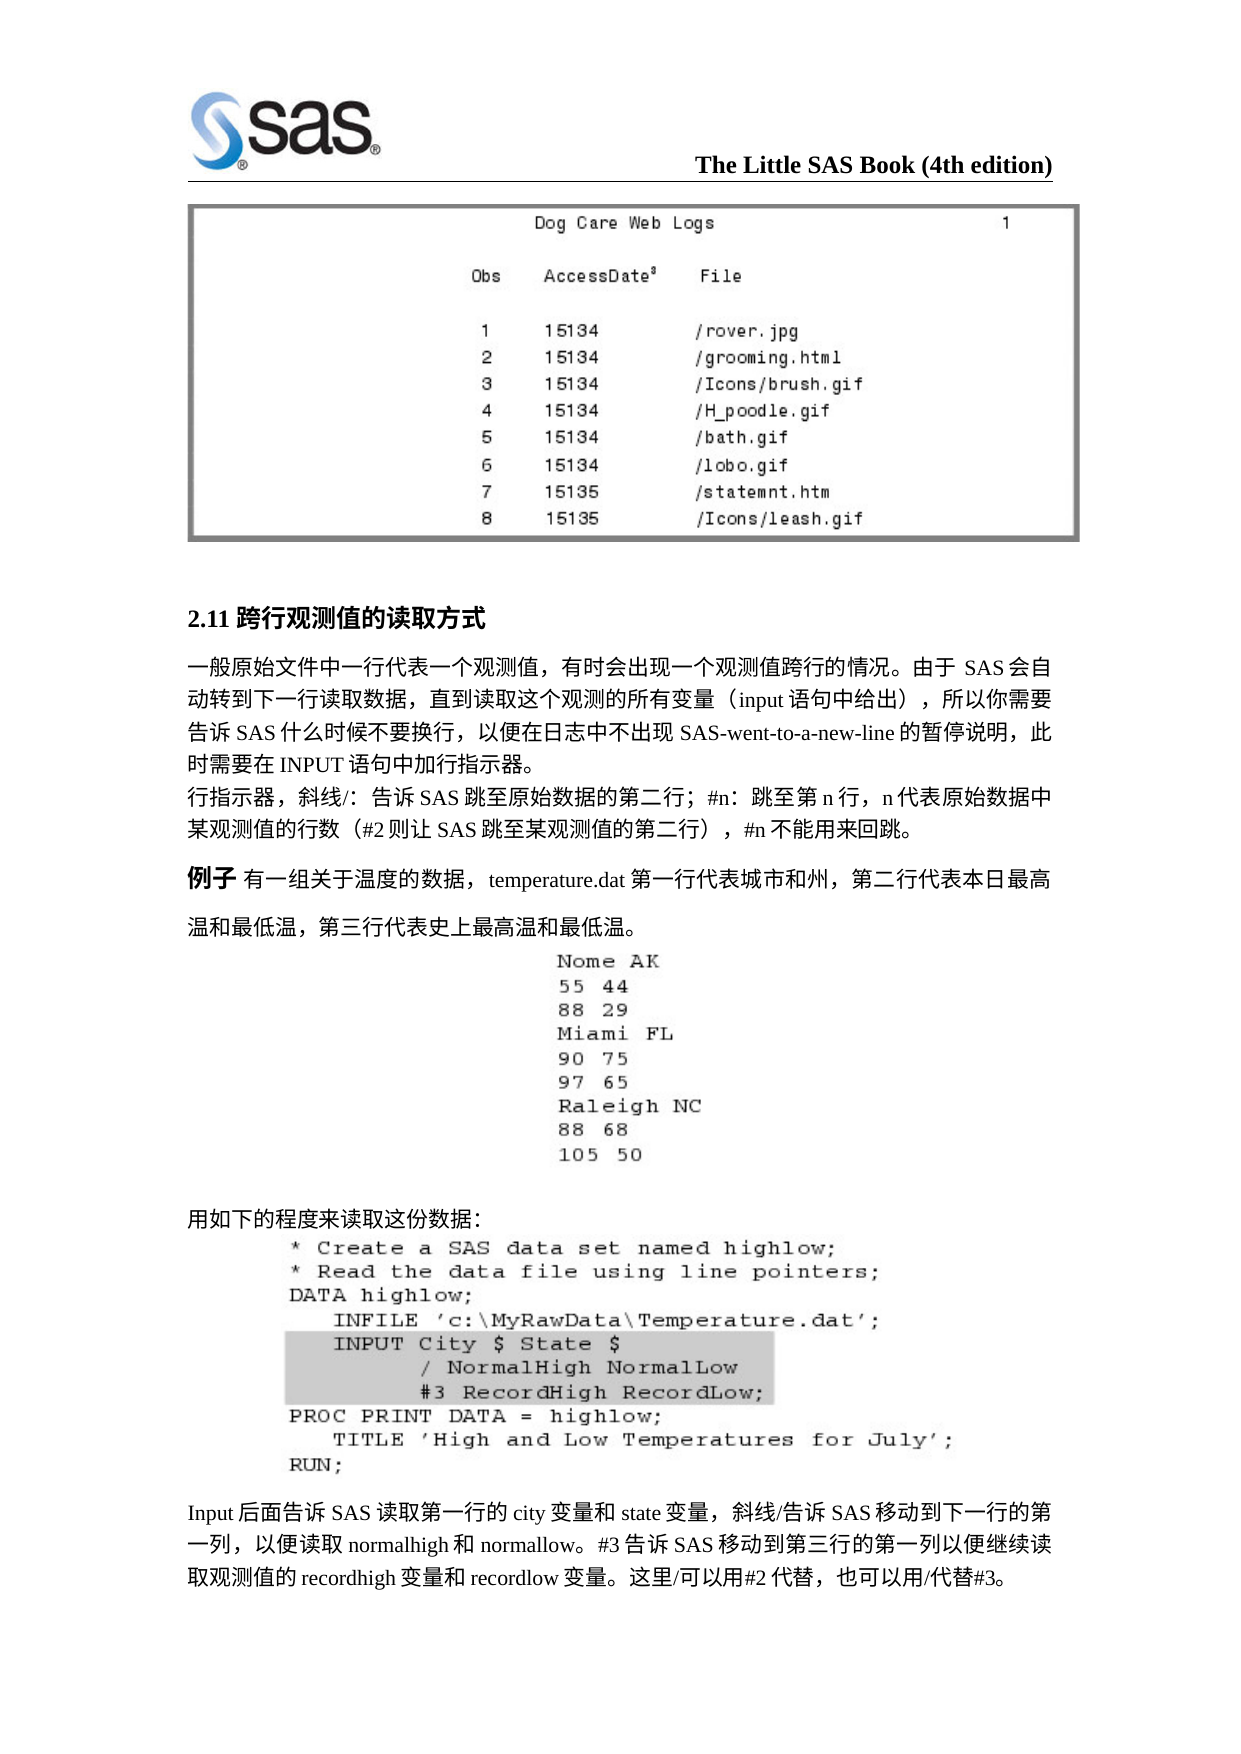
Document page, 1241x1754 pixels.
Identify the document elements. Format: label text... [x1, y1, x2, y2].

picture [281, 1234, 960, 1479]
text Input后面告诉SAS读取第一行的city变量和state变量，斜线/告诉SAS移动到下一行的第一列，以便读取normalhigh和normallow。#3告诉SAS移动到第三行的第一列以便继续读取观测值的recordhigh变量和recordlow变量。这里/可以用#2代替，也可以用/代替#3。 [187, 1494, 1053, 1592]
text 用如下的程度来读取这份数据： [187, 1202, 1053, 1234]
text 行指示器，斜线/：告诉SAS跳至原始数据的第二行；#n：跳至第n行，n代表原始数据中某观测值的行数（#2则让SAS跳至某观测值的第二行），#n不能用来回跳。 [187, 779, 1053, 844]
text 一般原始文件中一行代表一个观测值，有时会出现一个观测值跨行的情况。由于SAS会自动转到下一行读取数据，直到读取这个观测的所有变量（input语句中给出），所以你需要告诉SAS什么时候不要换行，以便在日志中不出现SAS-went-to-a-new-line的暂停说明，此时需要在INPUT语句中加行指示器。 [187, 649, 1053, 779]
picture [525, 941, 715, 1177]
picture [187, 88, 382, 174]
subtitle 2.11 跨行观测值的读取方式 [187, 584, 1053, 649]
text 例子 有一组关于温度的数据，temperature.dat第一行代表城市和州，第二行代表本日最高温和最低温，第三行代表史上最高温和最低温。 [187, 844, 1053, 942]
picture [187, 204, 1080, 542]
